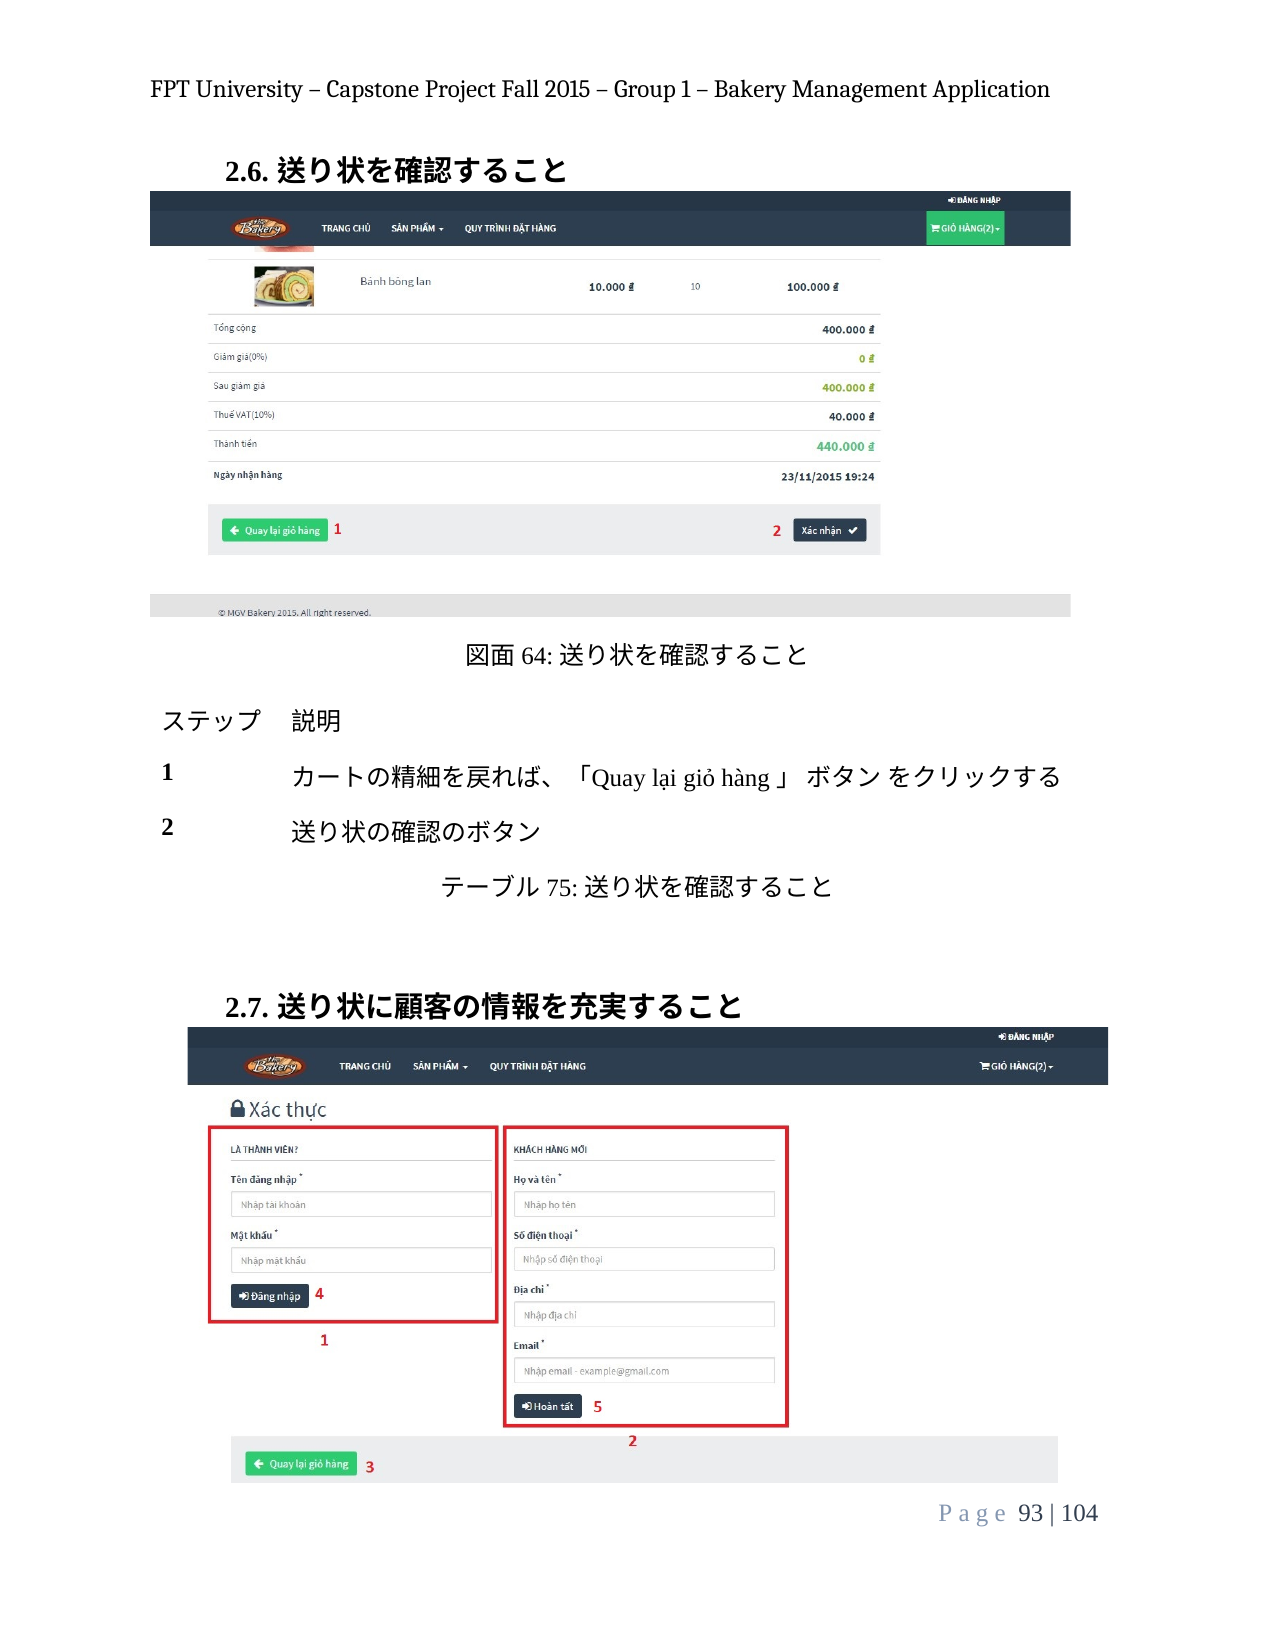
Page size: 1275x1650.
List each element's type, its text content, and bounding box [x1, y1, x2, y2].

picture [150, 191, 1071, 617]
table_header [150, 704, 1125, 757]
subtitle 送り状を確認すること [225, 150, 1125, 190]
subtitle 送り状に顧客の情報を充実すること [225, 983, 1125, 1026]
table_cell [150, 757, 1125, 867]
picture [187, 1027, 1109, 1483]
